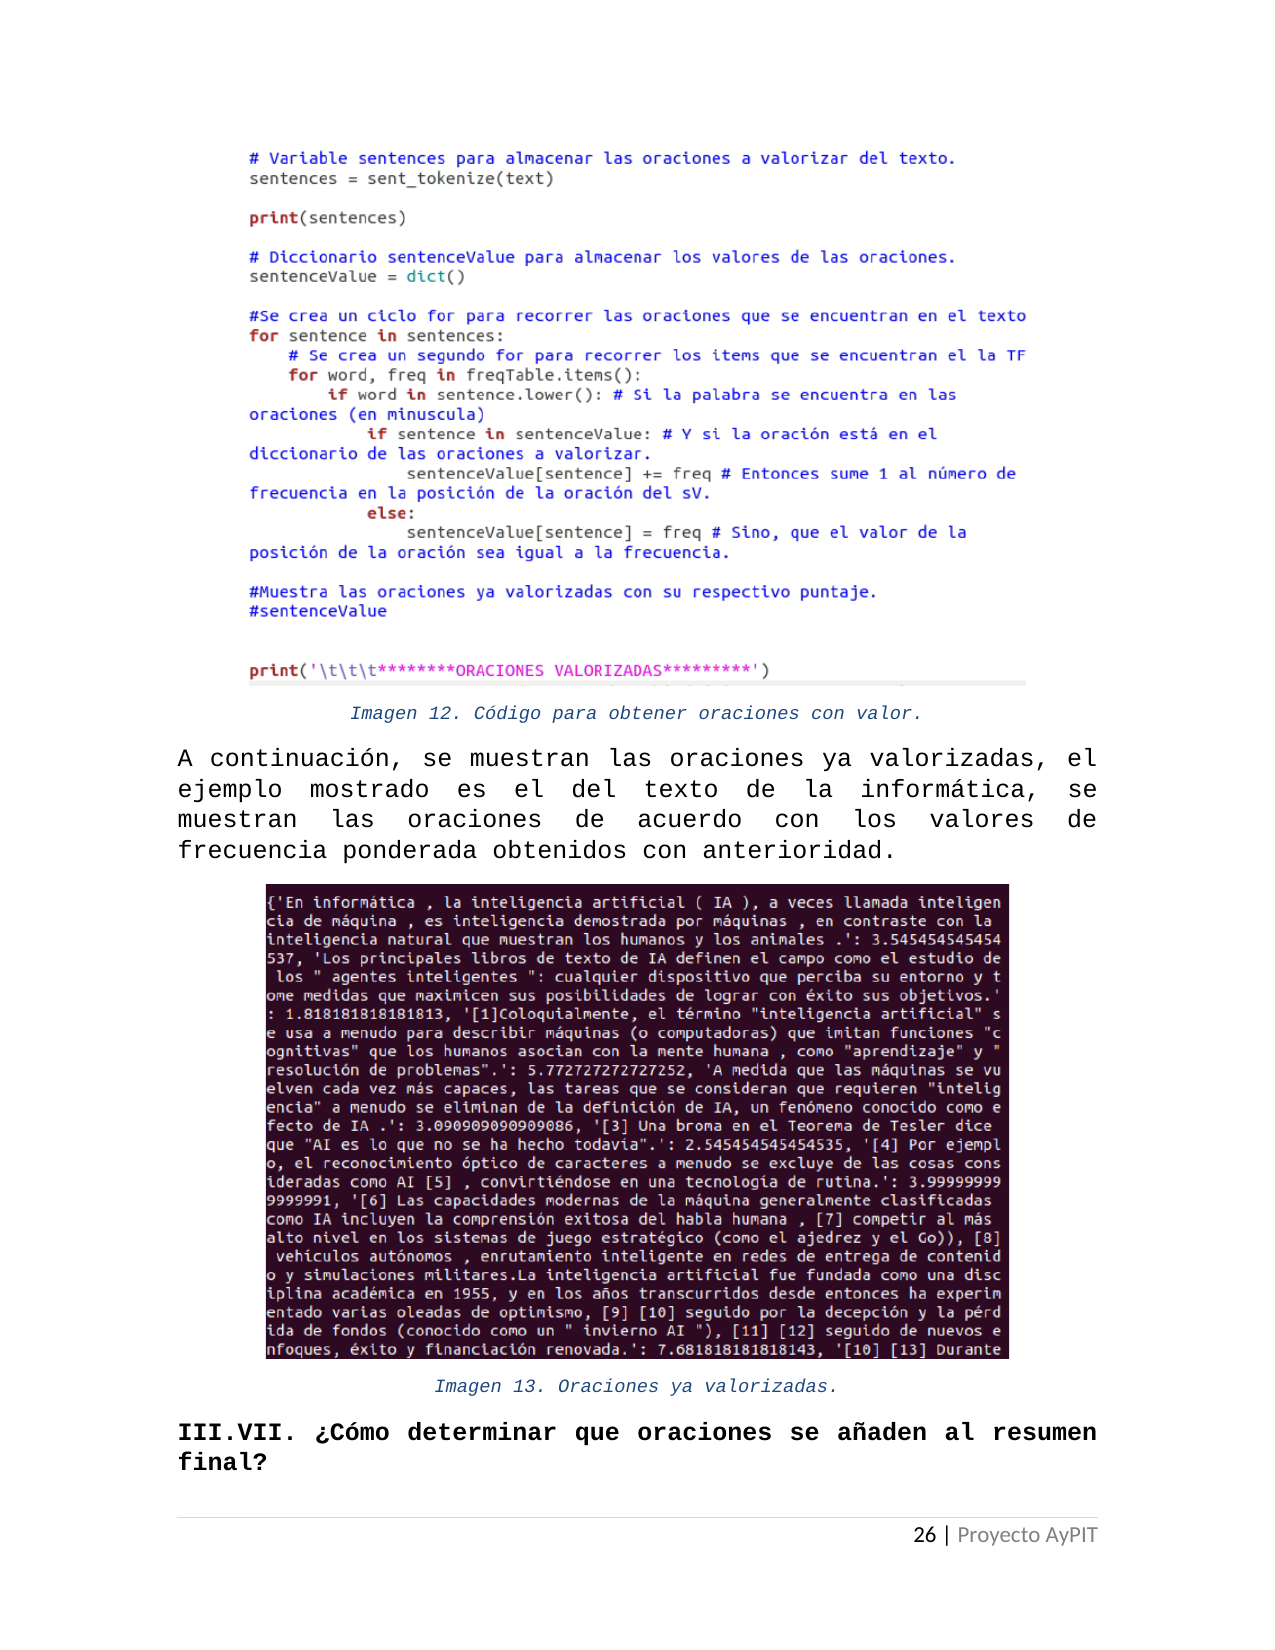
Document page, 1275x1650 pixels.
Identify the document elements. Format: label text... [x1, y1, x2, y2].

picture [249, 147, 1027, 686]
text Imagen 13. Oraciones ya valorizadas. [177, 1377, 1098, 1398]
picture [265, 884, 1010, 1359]
text Imagen 12. Código para obtener oraciones con valor. [177, 704, 1098, 725]
text III.VII. ¿Cómo determinar que oraciones se añaden al resumen final? [177, 1419, 1098, 1478]
text A continuación, se muestran las oraciones ya valorizadas, el ejemplo mostrado es el del texto de la informática, se muestran las oraciones de acuerdo con los valores de frecuencia ponderada obtenidos con anterioridad. [177, 746, 1098, 866]
